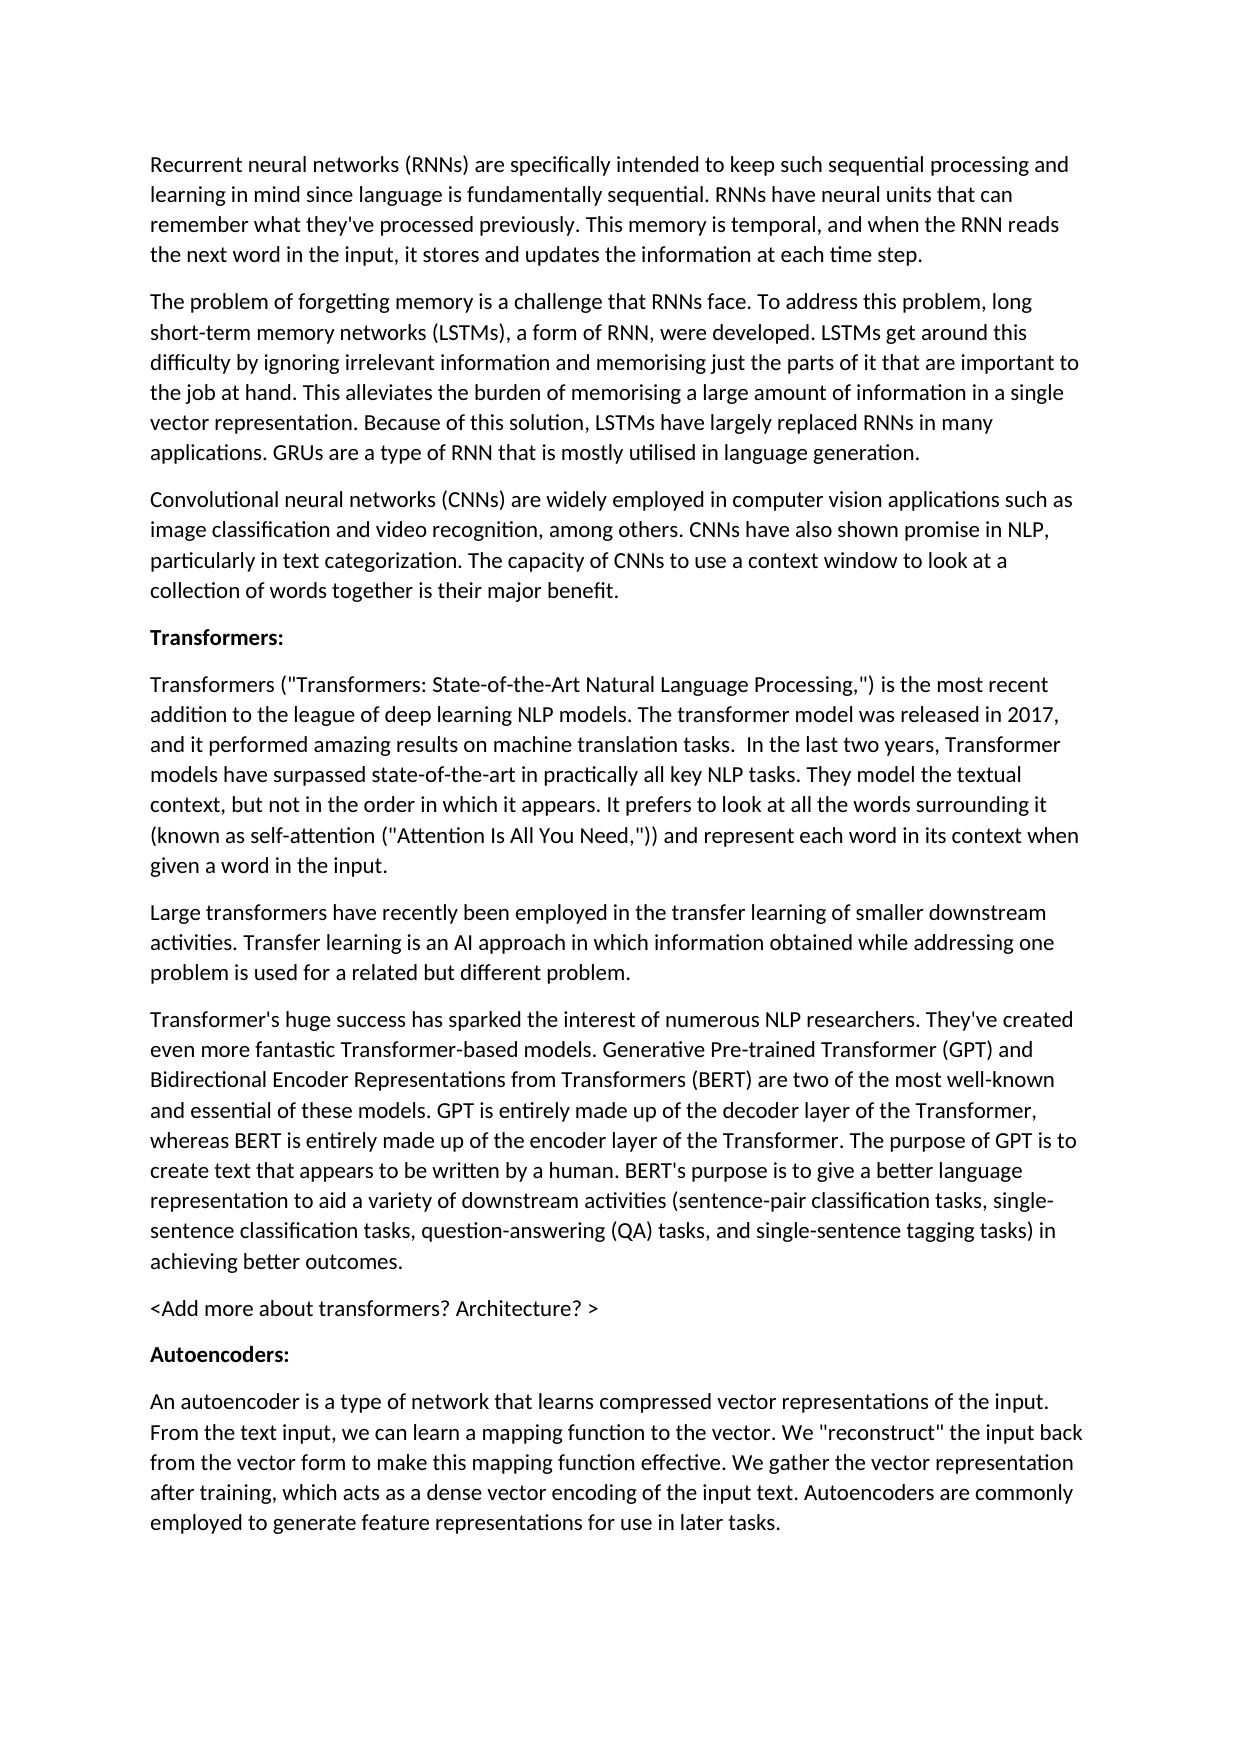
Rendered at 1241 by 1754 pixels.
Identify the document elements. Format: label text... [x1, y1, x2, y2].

text The problem of forgetting memory is a challenge that RNNs face. To address this problem, long short-term memory networks (LSTMs), a form of RNN, were developed. LSTMs get around this difficulty by ignoring irrelevant information and memorising just the parts of it that are important to the job at hand. This alleviates the burden of memorising a large amount of information in a single vector representation. Because of this solution, LSTMs have largely replaced RNNs in many applications. GRUs are a type of RNN that is mostly utilised in language generation. [150, 287, 1090, 467]
text Convolutional neural networks (CNNs) are widely employed in computer vision applications such as image classification and video recognition, among others. CNNs have also shown promise in NLP, particularly in text categorization. The capacity of CNNs to use a context window to look at a collection of words together is their major benefit. [150, 485, 1090, 604]
text Transformers ("Transformers: State-of-the-Art Natural Language Processing,") is the most recent addition to the league of deep learning NLP models. The transformer model was released in 2017, and it performed amazing results on machine translation tasks. In the last two years, Transformer models have surpassed state-of-the-art in practically all key NLP tasks. They model the textual context, but not in the order in which it appears. It prefers to look at all the words surrounding it (known as self-attention ("Attention Is All You Need,")) and represent each word in its context when given a word in the input. [150, 670, 1090, 879]
text <Add more about transformers? Architecture? > [150, 1294, 1090, 1322]
text Transformer's huge success has sparked the interest of numerous NLP researchers. They've created even more fantastic Transformer-based models. Generative Pre-trained Transformer (GPT) and Bidirectional Encoder Representations from Transformers (BERT) are two of the most well-known and essential of these models. GPT is entirely made up of the decoder layer of the Transformer, whereas BERT is entirely made up of the encoder layer of the Transformer. The purpose of GPT is to create text that appears to be written by a human. BERT's purpose is to give a better language representation to aid a variety of downstream activities (sentence-pair classification tasks, single-sentence classification tasks, question-answering (QA) tasks, and single-sentence tagging tasks) in achieving better outcomes. [150, 1005, 1090, 1275]
text An autoencoder is a type of network that learns compressed vector representations of the input. From the text input, we can learn a mapping function to the vector. We "reconstruct" the input back from the vector form to make this mapping function effective. We gather the vector representation after training, which acts as a dense vector encoding of the input text. Autoencoders are commonly employed to generate feature representations for use in later tasks. [150, 1387, 1090, 1536]
text Autoencoders: [150, 1341, 1090, 1369]
text Large transformers have recently been employed in the transfer learning of smaller downstream activities. Transfer learning is an AI approach in which information obtained while addressing one problem is used for a related but different problem. [150, 898, 1090, 986]
text Recurrent neural networks (RNNs) are specifically intended to keep such sequential processing and learning in mind since language is fundamentally sequential. RNNs have neural units that can remember what they've processed previously. This memory is temporal, and when the RNN reads the next word in the input, it stores and updates the information at each time step. [150, 150, 1090, 269]
text Transformers: [150, 623, 1090, 651]
